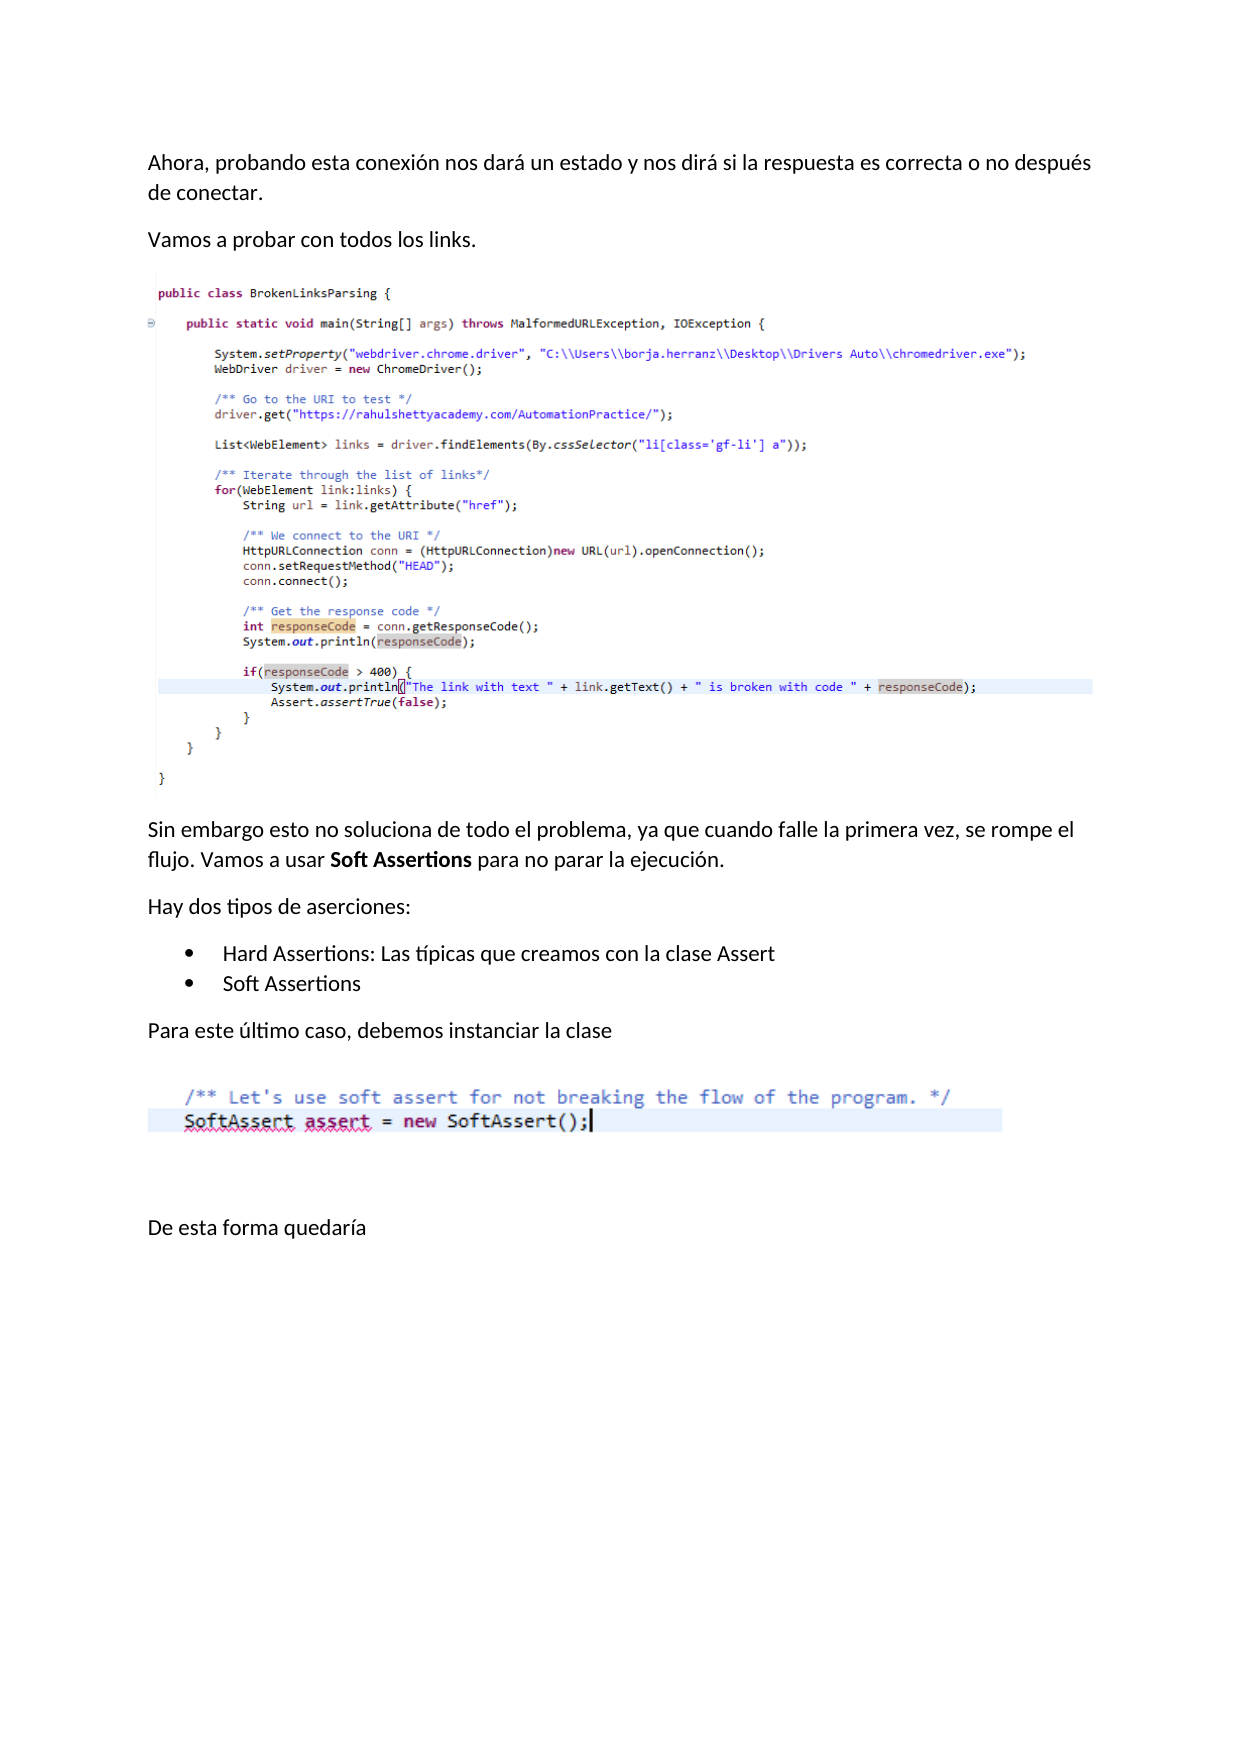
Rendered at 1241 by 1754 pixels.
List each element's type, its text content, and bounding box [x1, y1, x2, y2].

text Hay dos tipos de aserciones: [148, 892, 1093, 920]
picture [147, 1063, 1003, 1148]
text Sin embargo esto no soluciona de todo el problema, ya que cuando falle la primera vez, se rompe el flujo. Vamos a usar Soft Assertions para no parar la ejecución. [148, 815, 1093, 873]
text De esta forma quedaría [148, 1213, 1093, 1241]
list Soft Assertions [185, 969, 1093, 997]
list Hard Assertions: Las típicas que creamos con la clase Assert [185, 939, 1093, 967]
text Ahora, probando esta conexión nos dará un estado y nos dirá si la respuesta es correcta o no después de conectar. [148, 148, 1093, 206]
text Para este último caso, debemos instanciar la clase [148, 1016, 1093, 1044]
picture [147, 271, 1093, 797]
text Vamos a probar con todos los links. [148, 225, 1093, 253]
